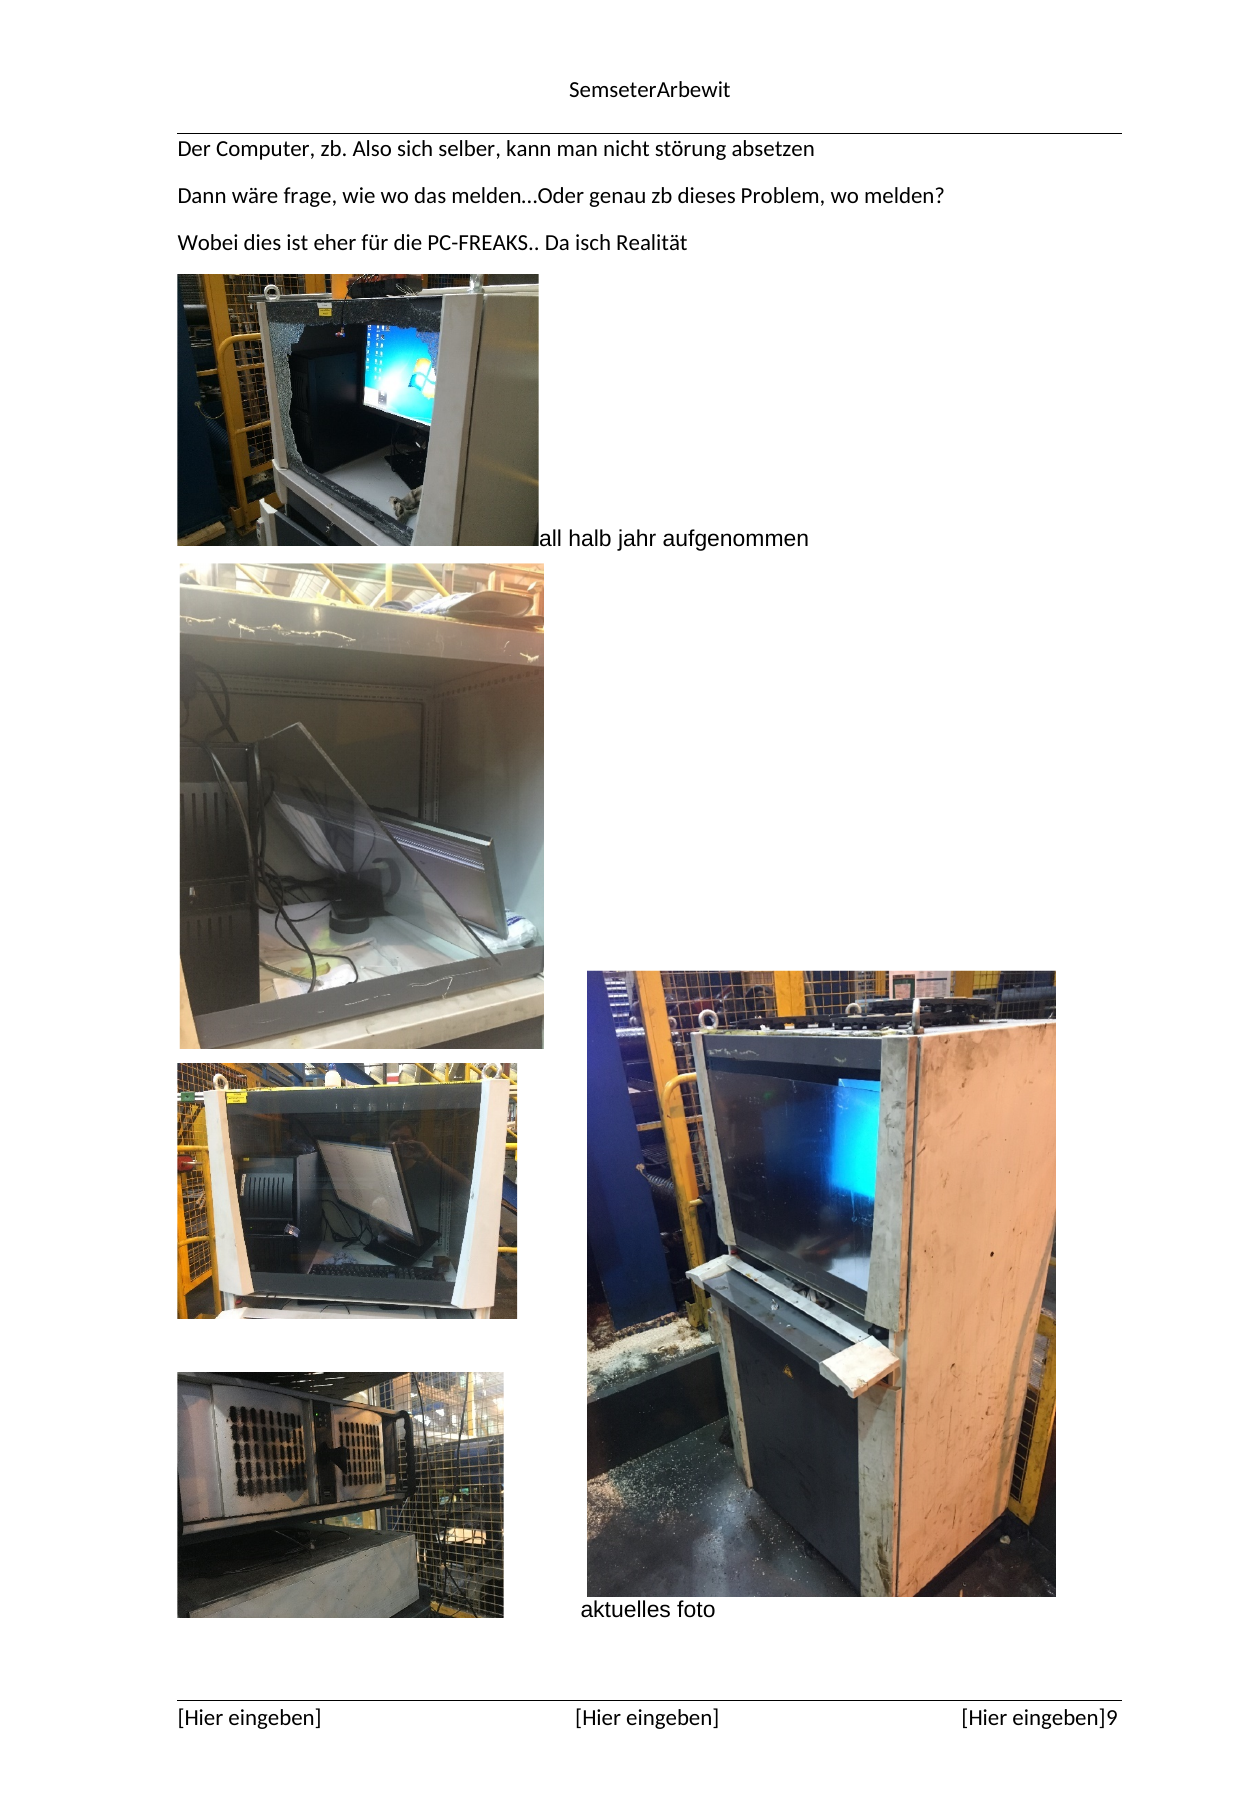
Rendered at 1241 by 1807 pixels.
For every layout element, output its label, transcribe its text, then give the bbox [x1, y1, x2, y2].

text Dann wäre frage, wie wo das melden…Oder genau zb dieses Problem, wo melden? [177, 181, 1122, 209]
picture [177, 1372, 504, 1618]
picture [177, 1063, 518, 1319]
text Wobei dies ist eher für die PC-FREAKS.. Da isch Realität [177, 228, 1122, 256]
picture [180, 564, 544, 1048]
picture [587, 971, 1056, 1372]
picture [177, 274, 539, 546]
text Der Computer, zb. Also sich selber, kann man nicht störung absetzen [177, 134, 1122, 162]
